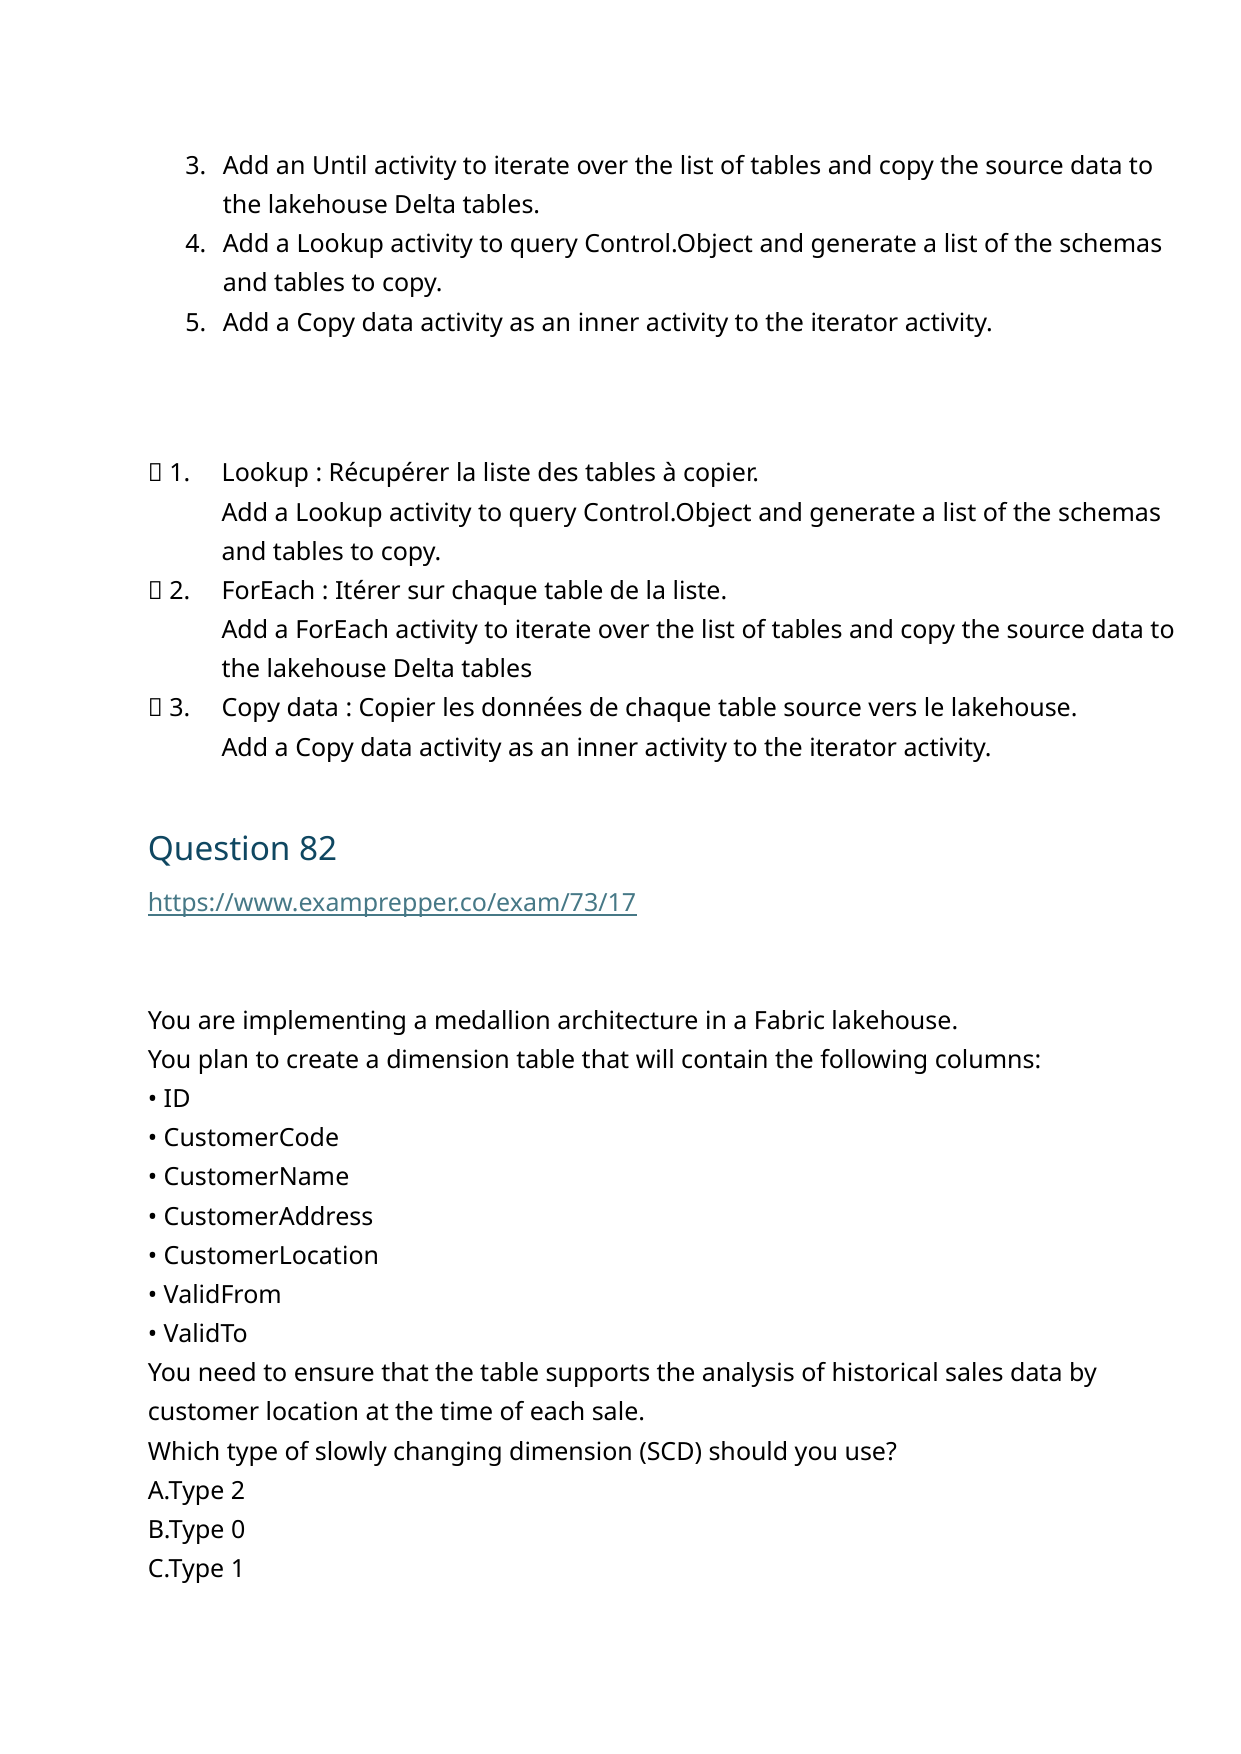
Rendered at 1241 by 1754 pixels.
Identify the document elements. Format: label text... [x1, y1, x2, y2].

text ✅ 2. ForEach : Itérer sur chaque table de la liste. [148, 573, 1196, 607]
text • CustomerCode [148, 1120, 1196, 1154]
list Add a Lookup activity to query Control.Object and generate a list of the schemas and tables to copy. [185, 226, 1196, 299]
list Add an Until activity to iterate over the list of tables and copy the source data to the lakehouse Delta tables. [185, 148, 1196, 221]
text B.Type 0 [148, 1511, 1196, 1546]
text • CustomerName [148, 1159, 1196, 1193]
text • ValidFrom [148, 1276, 1196, 1311]
subtitle Question 82 [148, 824, 1196, 870]
text Add a Copy data activity as an inner activity to the iterator activity. [221, 729, 1196, 763]
text ✅ 1. Lookup : Récupérer la liste des tables à copier. [148, 455, 1196, 489]
text • ValidTo [148, 1316, 1196, 1350]
text ✅ 3. Copy data : Copier les données de chaque table source vers le lakehouse. [148, 690, 1196, 724]
text You plan to create a dimension table that will contain the following columns: [148, 1041, 1196, 1076]
text https://www.examprepper.co/exam/73/17 [148, 885, 1196, 919]
text C.Type 1 [148, 1551, 1196, 1585]
text A.Type 2 [148, 1472, 1196, 1506]
text • CustomerLocation [148, 1237, 1196, 1271]
text • ID [148, 1081, 1196, 1115]
text Add a ForEach activity to iterate over the list of tables and copy the source data to the lakehouse Delta tables [221, 612, 1196, 685]
text Which type of slowly changing dimension (SCD) should you use? [148, 1433, 1196, 1467]
text You need to ensure that the table supports the analysis of historical sales data by customer location at the time of each sale. [148, 1355, 1196, 1428]
text Add a Lookup activity to query Control.Object and generate a list of the schemas and tables to copy. [221, 494, 1196, 567]
text • CustomerAddress [148, 1198, 1196, 1232]
list Add a Copy data activity as an inner activity to the iterator activity. [185, 304, 1196, 338]
text You are implementing a medallion architecture in a Fabric lakehouse. [148, 1002, 1196, 1036]
